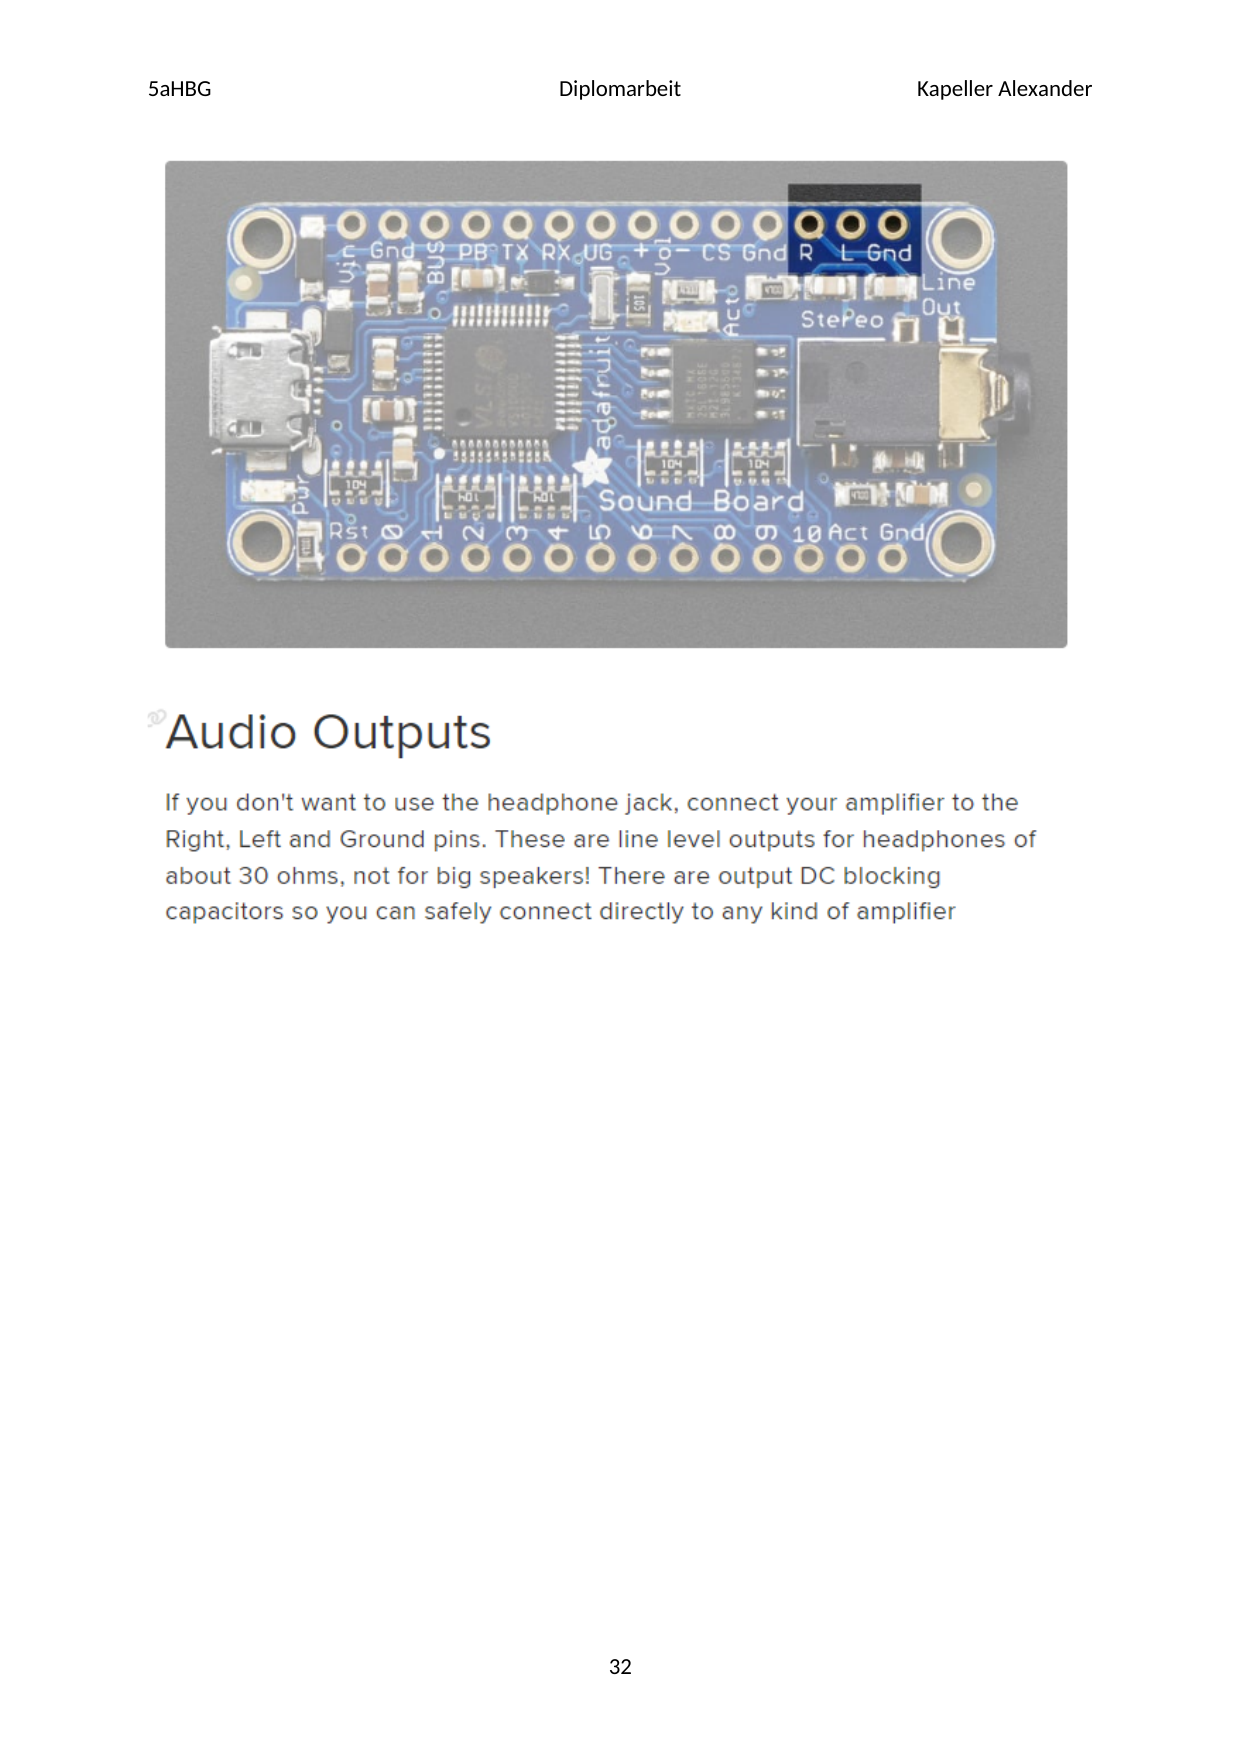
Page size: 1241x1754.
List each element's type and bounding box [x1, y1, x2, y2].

picture [147, 147, 1093, 942]
